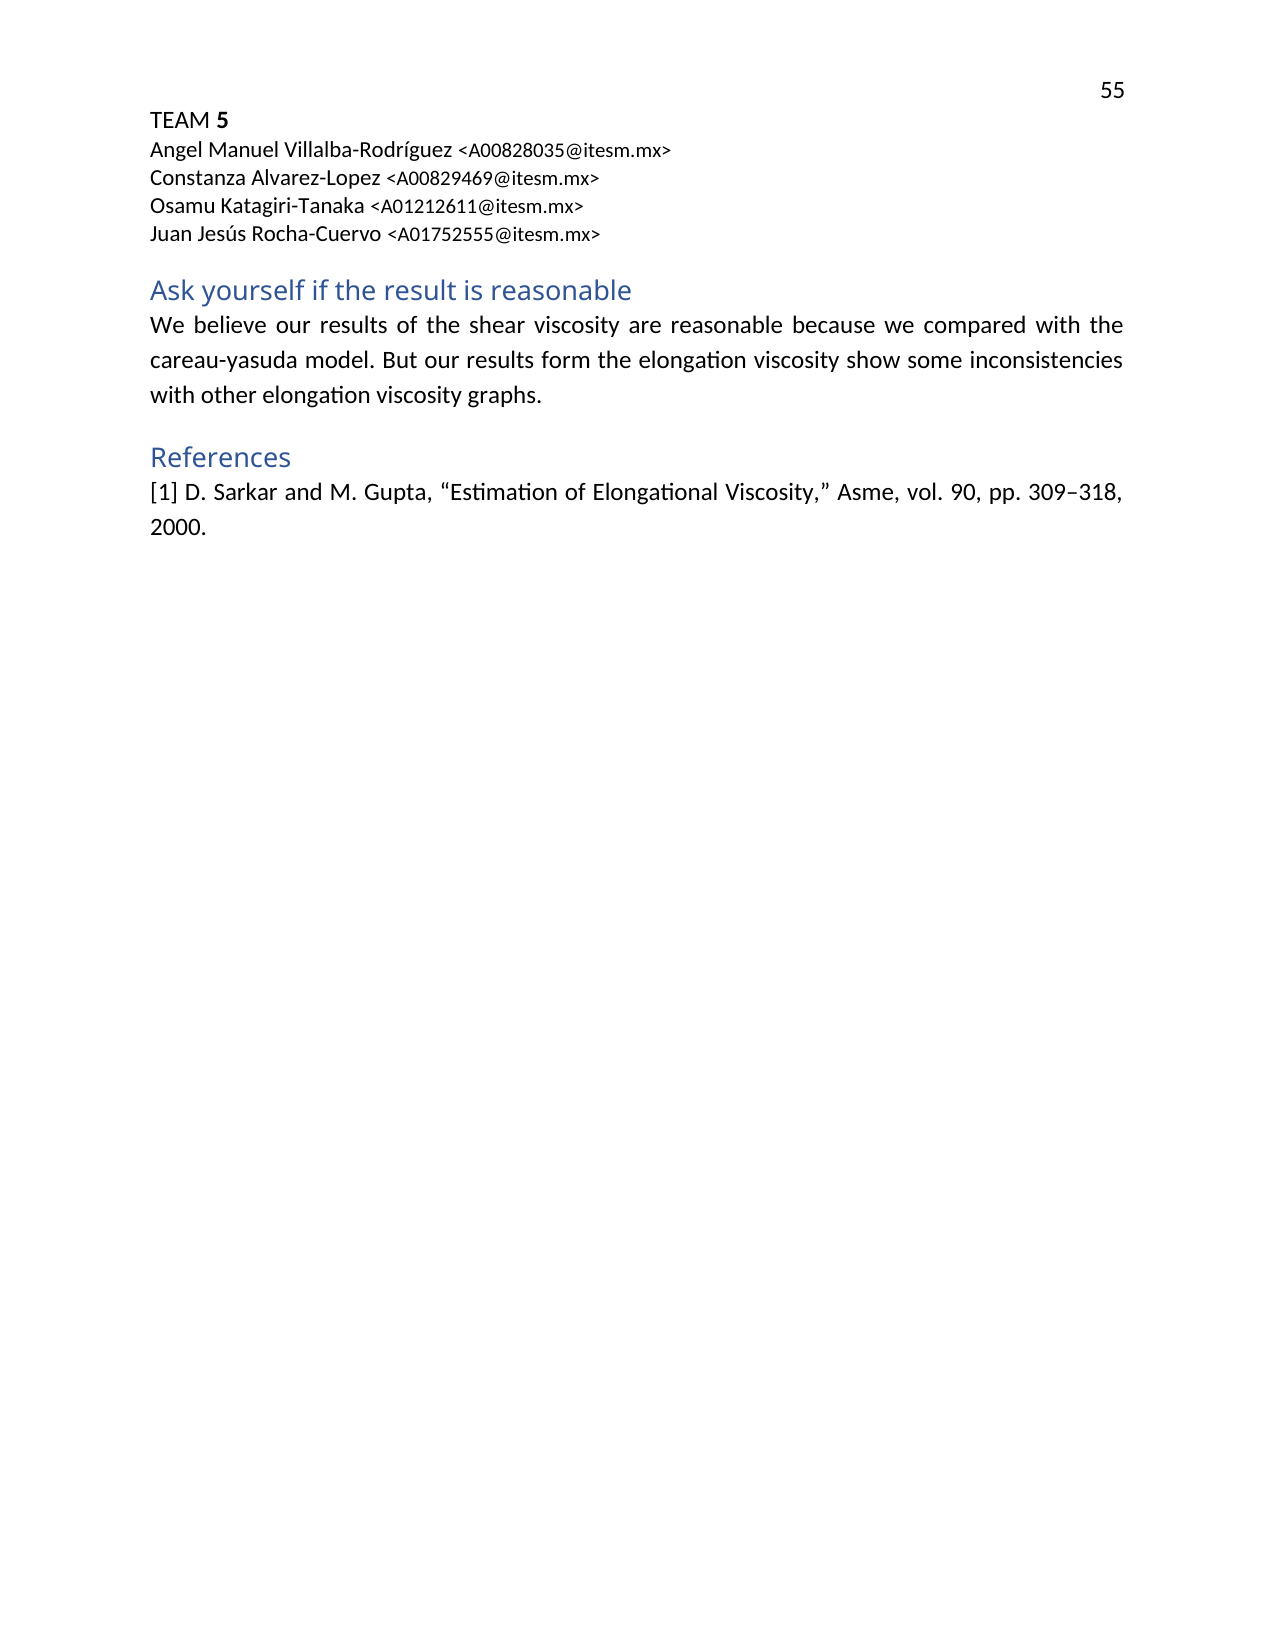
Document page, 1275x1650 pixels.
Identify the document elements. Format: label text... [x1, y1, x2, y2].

text [1] D. Sarkar and M. Gupta, “Estimation of Elongational Viscosity,” Asme, vol. 90, pp. 309–318, 2000. [150, 476, 1125, 541]
subtitle Ask yourself if the result is reasonable [150, 272, 1125, 309]
subtitle References [150, 439, 1125, 476]
text We believe our results of the shear viscosity are reasonable because we compared with the careau-yasuda model. But our results form the elongation viscosity show some inconsistencies with other elongation viscosity graphs. [150, 309, 1125, 409]
